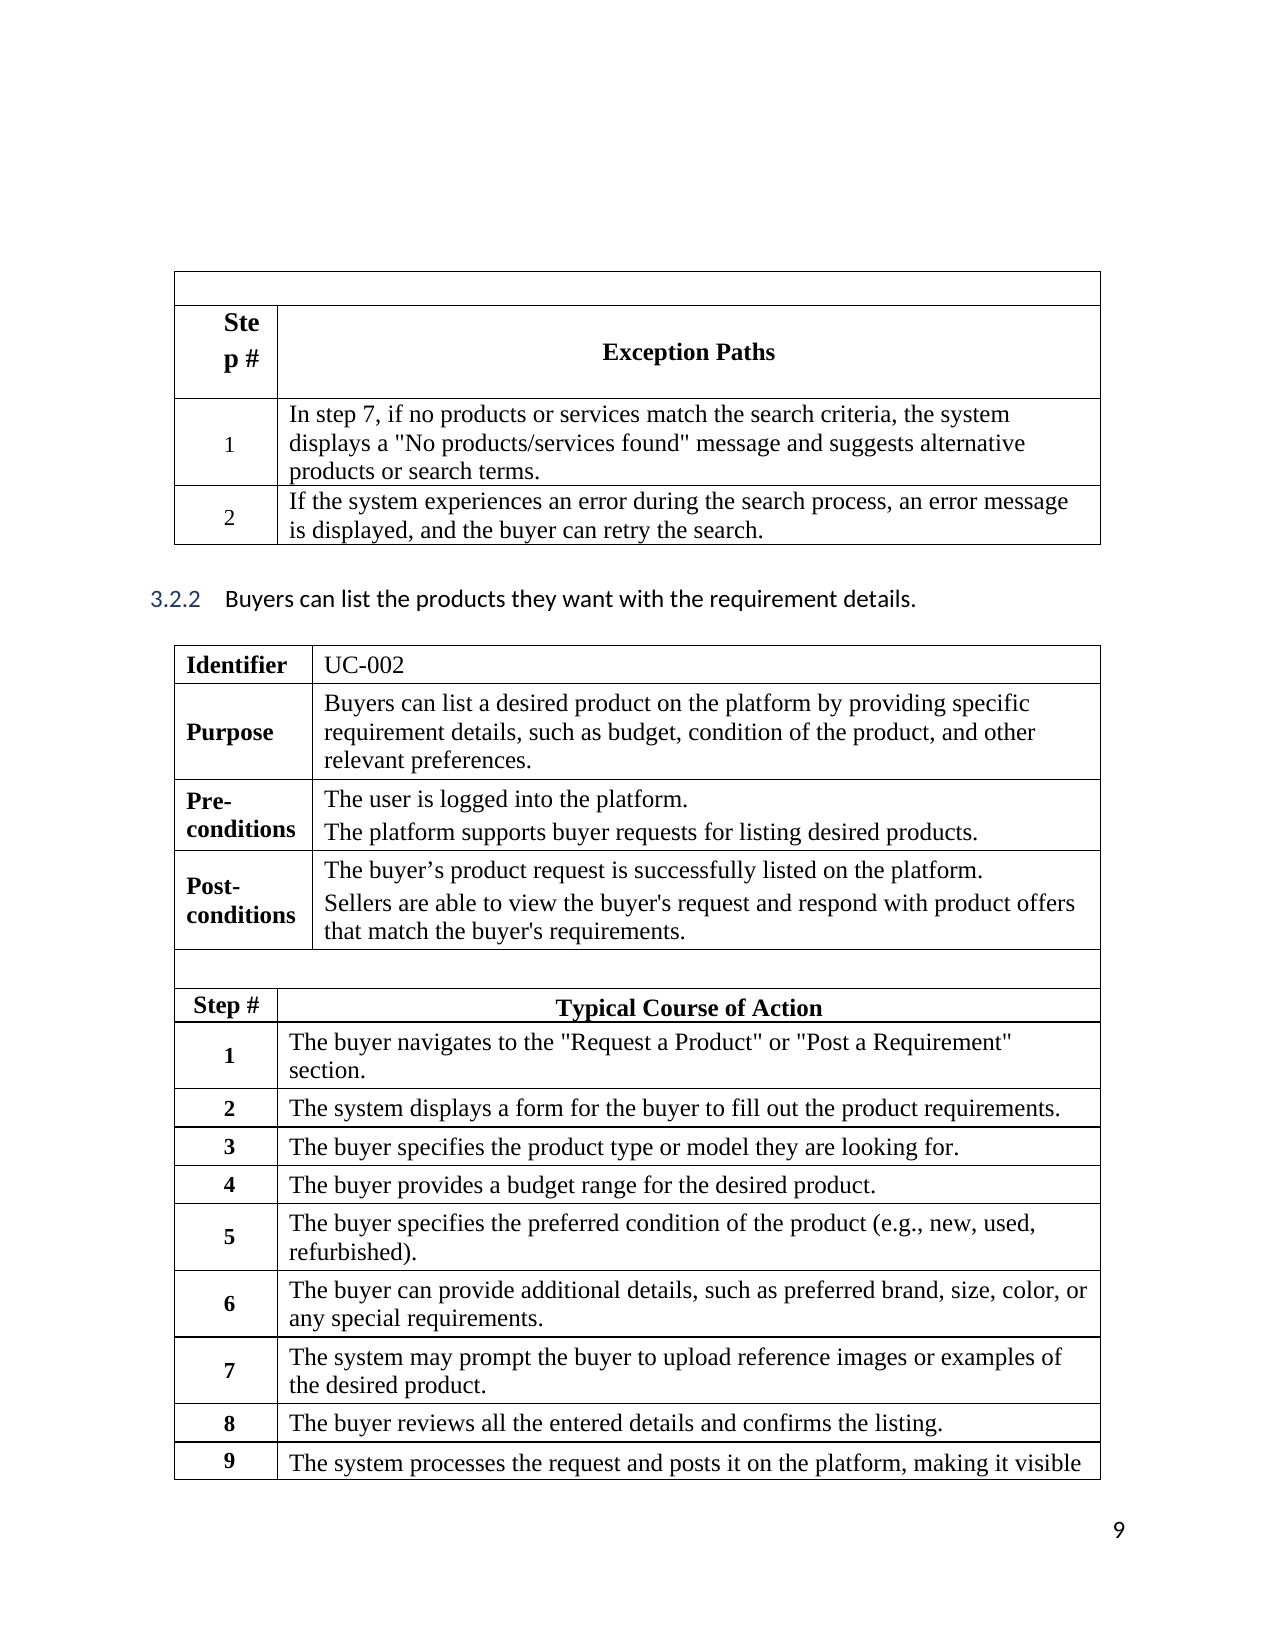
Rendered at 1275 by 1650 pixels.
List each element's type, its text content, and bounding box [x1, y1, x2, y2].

table_cell Pre-conditions [175, 780, 312, 849]
table_cell [175, 272, 1100, 305]
table_cell In step 7, if no products or services match the search criteria, the system displays a "No products/services found" message and suggests alternative products or search terms. [278, 399, 1100, 485]
subtitle Buyers can list the products they want with the requirement details. [150, 584, 1125, 614]
table_cell 1 [175, 1023, 277, 1088]
table_cell 5 [175, 1204, 277, 1269]
table_cell The buyer’s product request is successfully listed on the platform. Sellers are able to view the buyer's request and respond with product offers that match the buyer's requirements. [313, 851, 1100, 949]
table_cell 6 [175, 1271, 277, 1336]
table_cell Exception Paths [278, 306, 1100, 398]
table_cell The buyer provides a budget range for the desired product. [278, 1166, 1100, 1203]
table_cell [175, 950, 1100, 987]
table_cell The buyer reviews all the entered details and confirms the listing. [278, 1404, 1100, 1441]
table_cell The system displays a form for the buyer to fill out the product requirements. [278, 1089, 1100, 1126]
table_cell Step # [175, 306, 277, 398]
table_cell Post-conditions [175, 851, 312, 949]
table_cell The user is logged into the platform. The platform supports buyer requests for listing desired products. [313, 780, 1100, 849]
table_cell The buyer can provide additional details, such as preferred brand, size, color, or any special requirements. [278, 1271, 1100, 1336]
table_cell Purpose [175, 684, 312, 778]
table_cell 2 [175, 486, 277, 544]
table_cell 1 [175, 399, 277, 485]
table_cell The system may prompt the buyer to upload reference images or examples of the desired product. [278, 1338, 1100, 1403]
table_cell 8 [175, 1404, 277, 1441]
table_cell 2 [175, 1089, 277, 1126]
table_cell The buyer specifies the preferred condition of the product (e.g., new, used, refurbished). [278, 1204, 1100, 1269]
table_header Identifier [175, 646, 312, 683]
table_cell Typical Course of Action [278, 989, 1100, 1021]
table_cell The buyer navigates to the "Request a Product" or "Post a Requirement" section. [278, 1023, 1100, 1088]
table_cell Step # [175, 989, 277, 1021]
table_cell If the system experiences an error during the search process, an error message is displayed, and the buyer can retry the search. [278, 486, 1100, 544]
table_cell 3 [175, 1128, 277, 1164]
table_cell 9 [175, 1443, 277, 1479]
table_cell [278, 1443, 1100, 1479]
table_header UC-002 [313, 646, 1100, 683]
table_cell Buyers can list a desired product on the platform by providing specific requirement details, such as budget, condition of the product, and other relevant preferences. [313, 684, 1100, 778]
table_cell The buyer specifies the product type or model they are looking for. [278, 1128, 1100, 1164]
table_cell 4 [175, 1166, 277, 1203]
table_cell 7 [175, 1338, 277, 1403]
